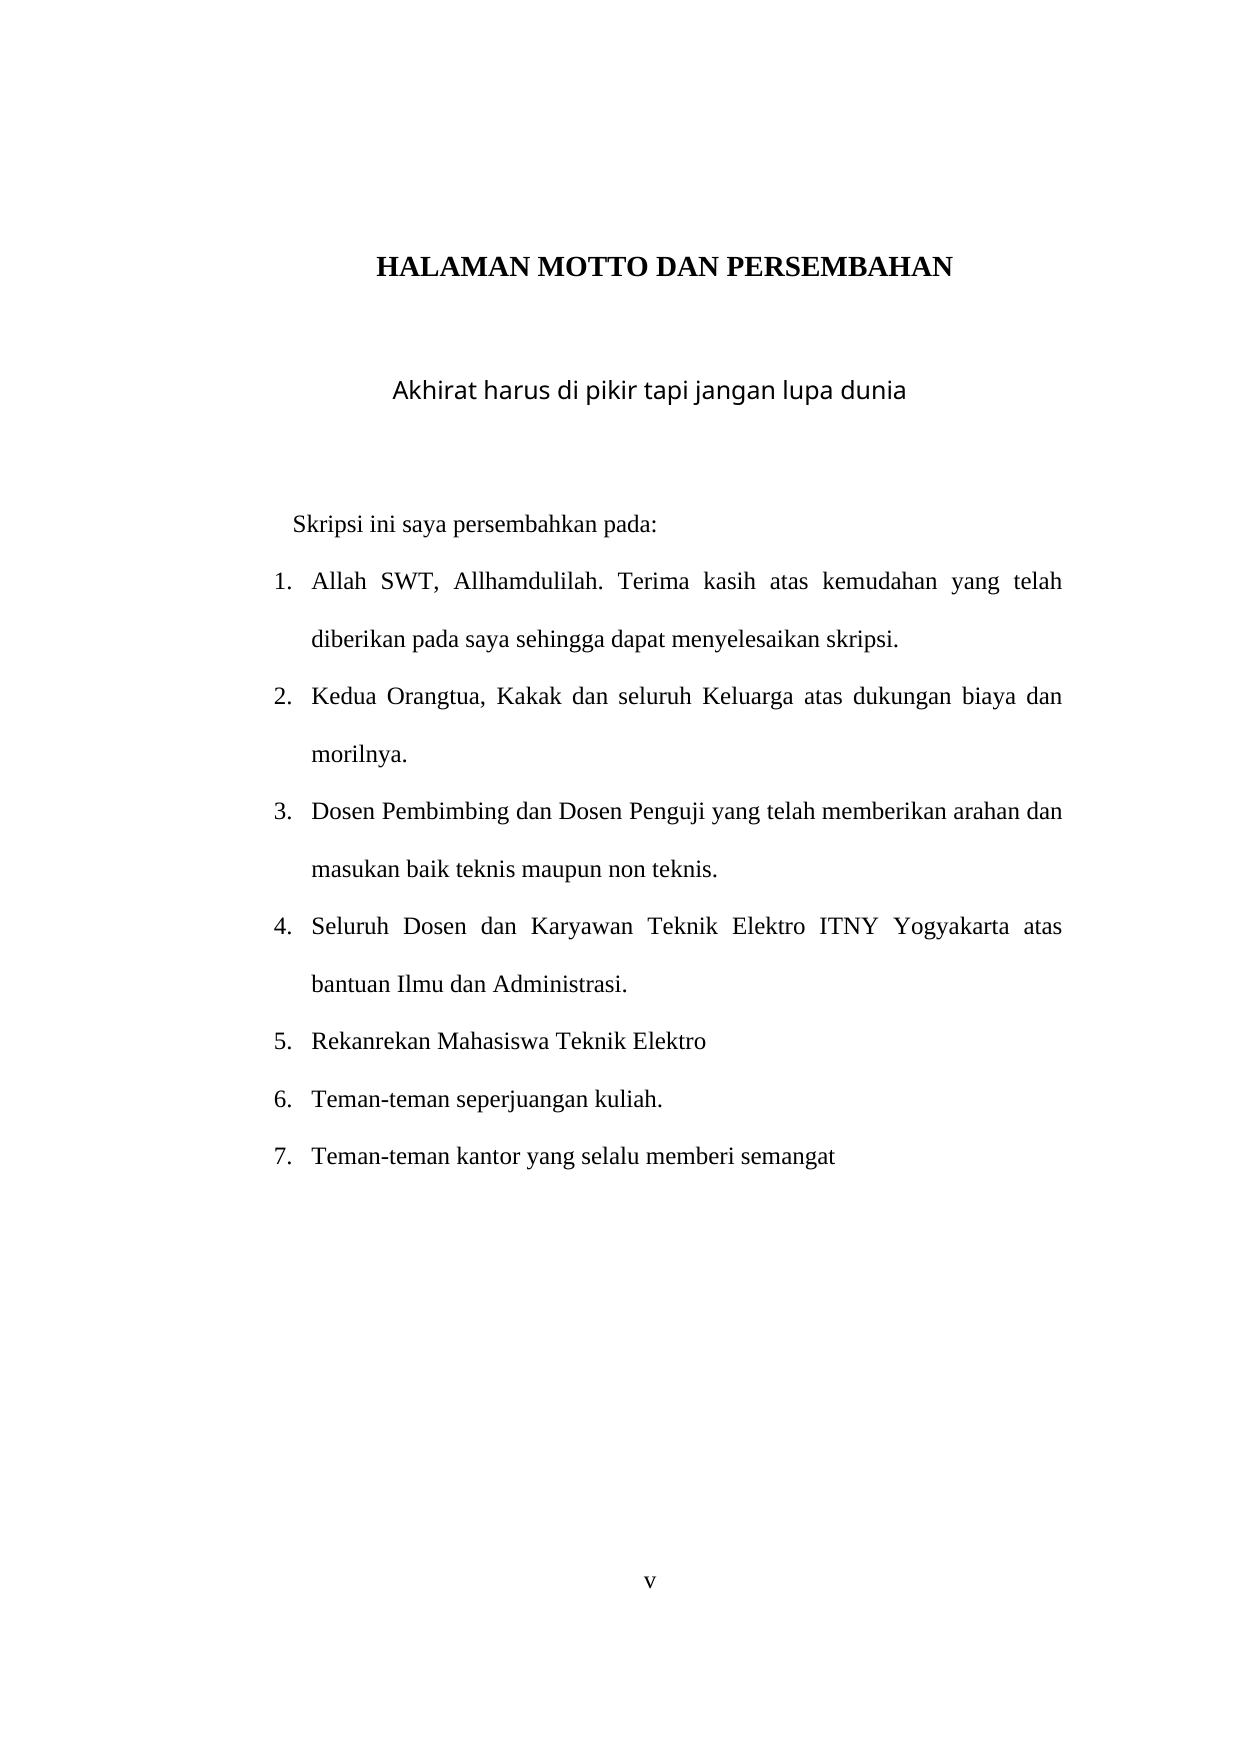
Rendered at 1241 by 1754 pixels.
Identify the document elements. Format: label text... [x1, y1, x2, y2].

subtitle HALAMAN MOTTO DAN PERSEMBAHAN [266, 249, 1063, 282]
text Akhirat harus di pikir tapi jangan lupa dunia [236, 372, 1063, 406]
list Teman-teman kantor yang selalu memberi semangat [274, 1141, 1063, 1170]
list Rekanrekan Mahasiswa Teknik Elektro [274, 1026, 1063, 1055]
list Kedua Orangtua, Kakak dan seluruh Keluarga atas dukungan biaya dan morilnya. [274, 681, 1063, 767]
list Teman-teman seperjuangan kuliah. [274, 1084, 1063, 1112]
list Seluruh Dosen dan Karyawan Teknik Elektro ITNY Yogyakarta atas bantuan Ilmu dan Administrasi. [274, 911, 1063, 997]
text Skripsi ini saya persembahkan pada: [292, 509, 1063, 537]
list Allah SWT, Allhamdulilah. Terima kasih atas kemudahan yang telah diberikan pada saya sehingga dapat menyelesaikan skripsi. [274, 566, 1063, 652]
list Dosen Pembimbing dan Dosen Penguji yang telah memberikan arahan dan masukan baik teknis maupun non teknis. [274, 796, 1063, 882]
